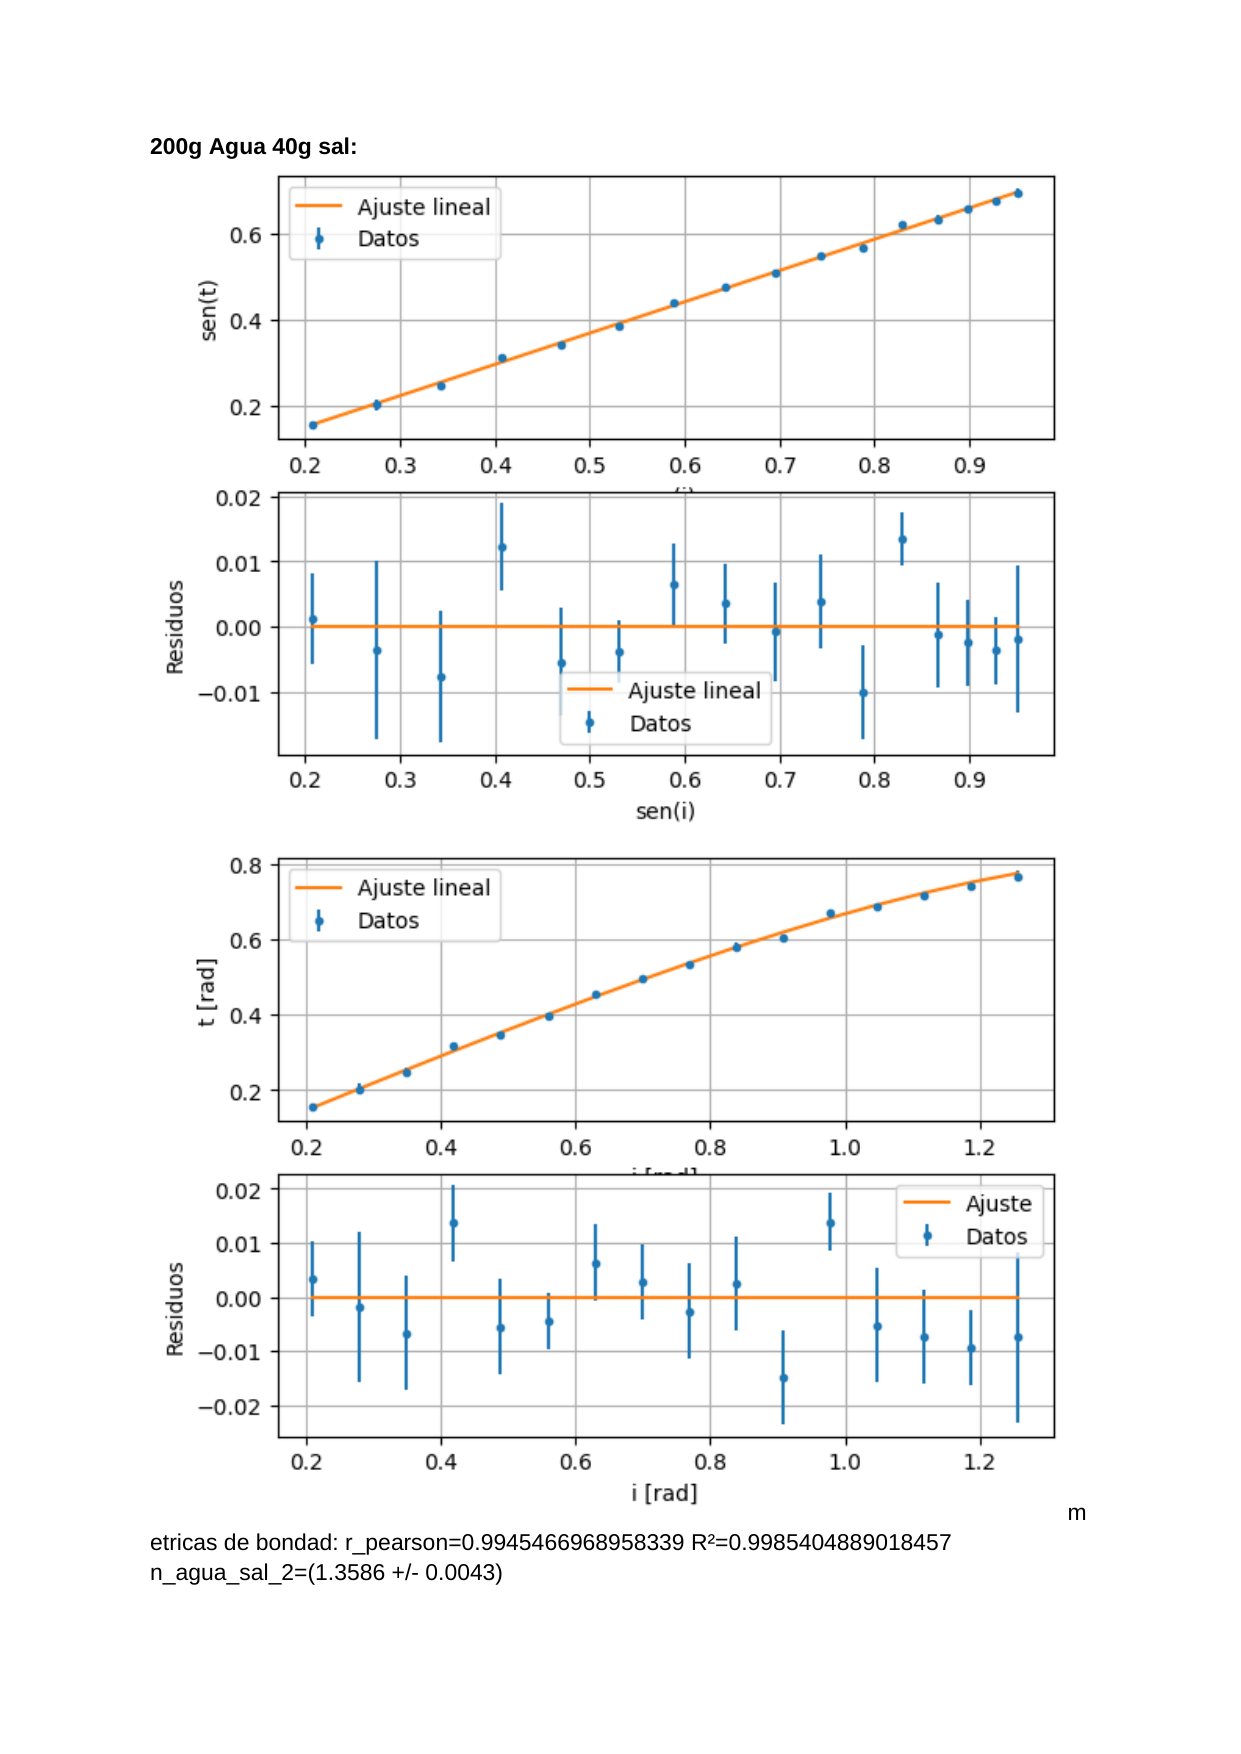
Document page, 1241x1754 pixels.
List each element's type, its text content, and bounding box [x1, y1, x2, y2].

picture [150, 841, 1068, 1520]
text n_agua_sal_2=(1.3586 +/- 0.0043) [150, 1559, 1090, 1585]
picture [150, 163, 1068, 838]
text 200g Agua 40g sal: [150, 133, 1090, 159]
